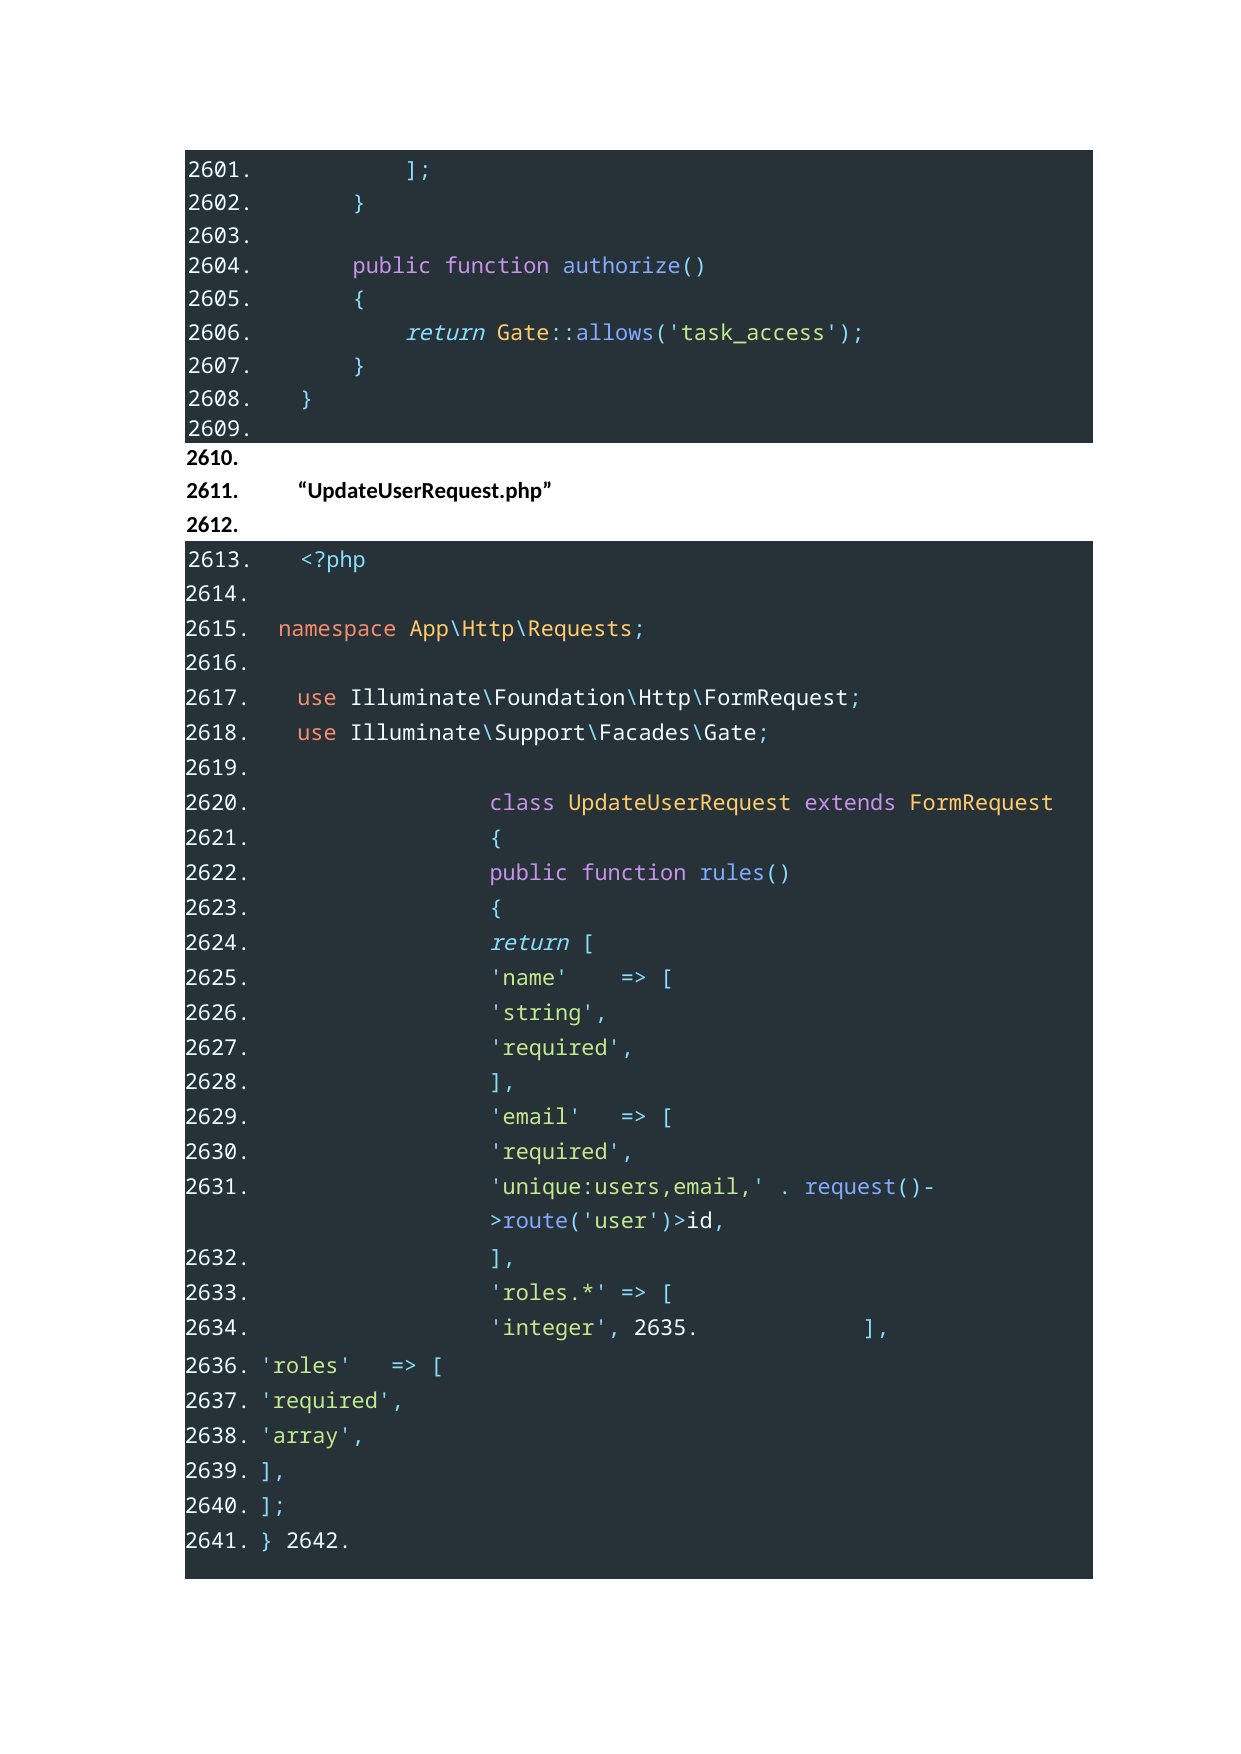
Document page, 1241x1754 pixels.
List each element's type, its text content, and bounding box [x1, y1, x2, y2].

table_cell 2606. [185, 313, 300, 346]
table_header 2613. [185, 541, 300, 574]
table_cell 2607. [185, 346, 300, 380]
table_cell public function authorize() [300, 217, 1093, 280]
table_cell 2603. 2604. [185, 217, 300, 280]
table_header <?php [300, 541, 1093, 574]
table_cell 2602. [185, 183, 300, 217]
table_cell } [300, 183, 1093, 217]
table_cell 2605. [185, 280, 300, 313]
table_cell } [300, 346, 1093, 380]
text 2611. “UpdateUserRequest.php” [186, 477, 874, 504]
table_cell 2601. [185, 150, 300, 183]
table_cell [185, 574, 1093, 1579]
table_cell { [300, 280, 1093, 313]
table_cell ]; [300, 150, 1093, 183]
table_cell } [300, 380, 1093, 443]
table_cell return Gate::allows('task_access'); [300, 313, 1093, 346]
text 2610. [186, 443, 874, 471]
table_cell 2608. 2609. [185, 380, 300, 443]
text 2612. [186, 510, 874, 538]
